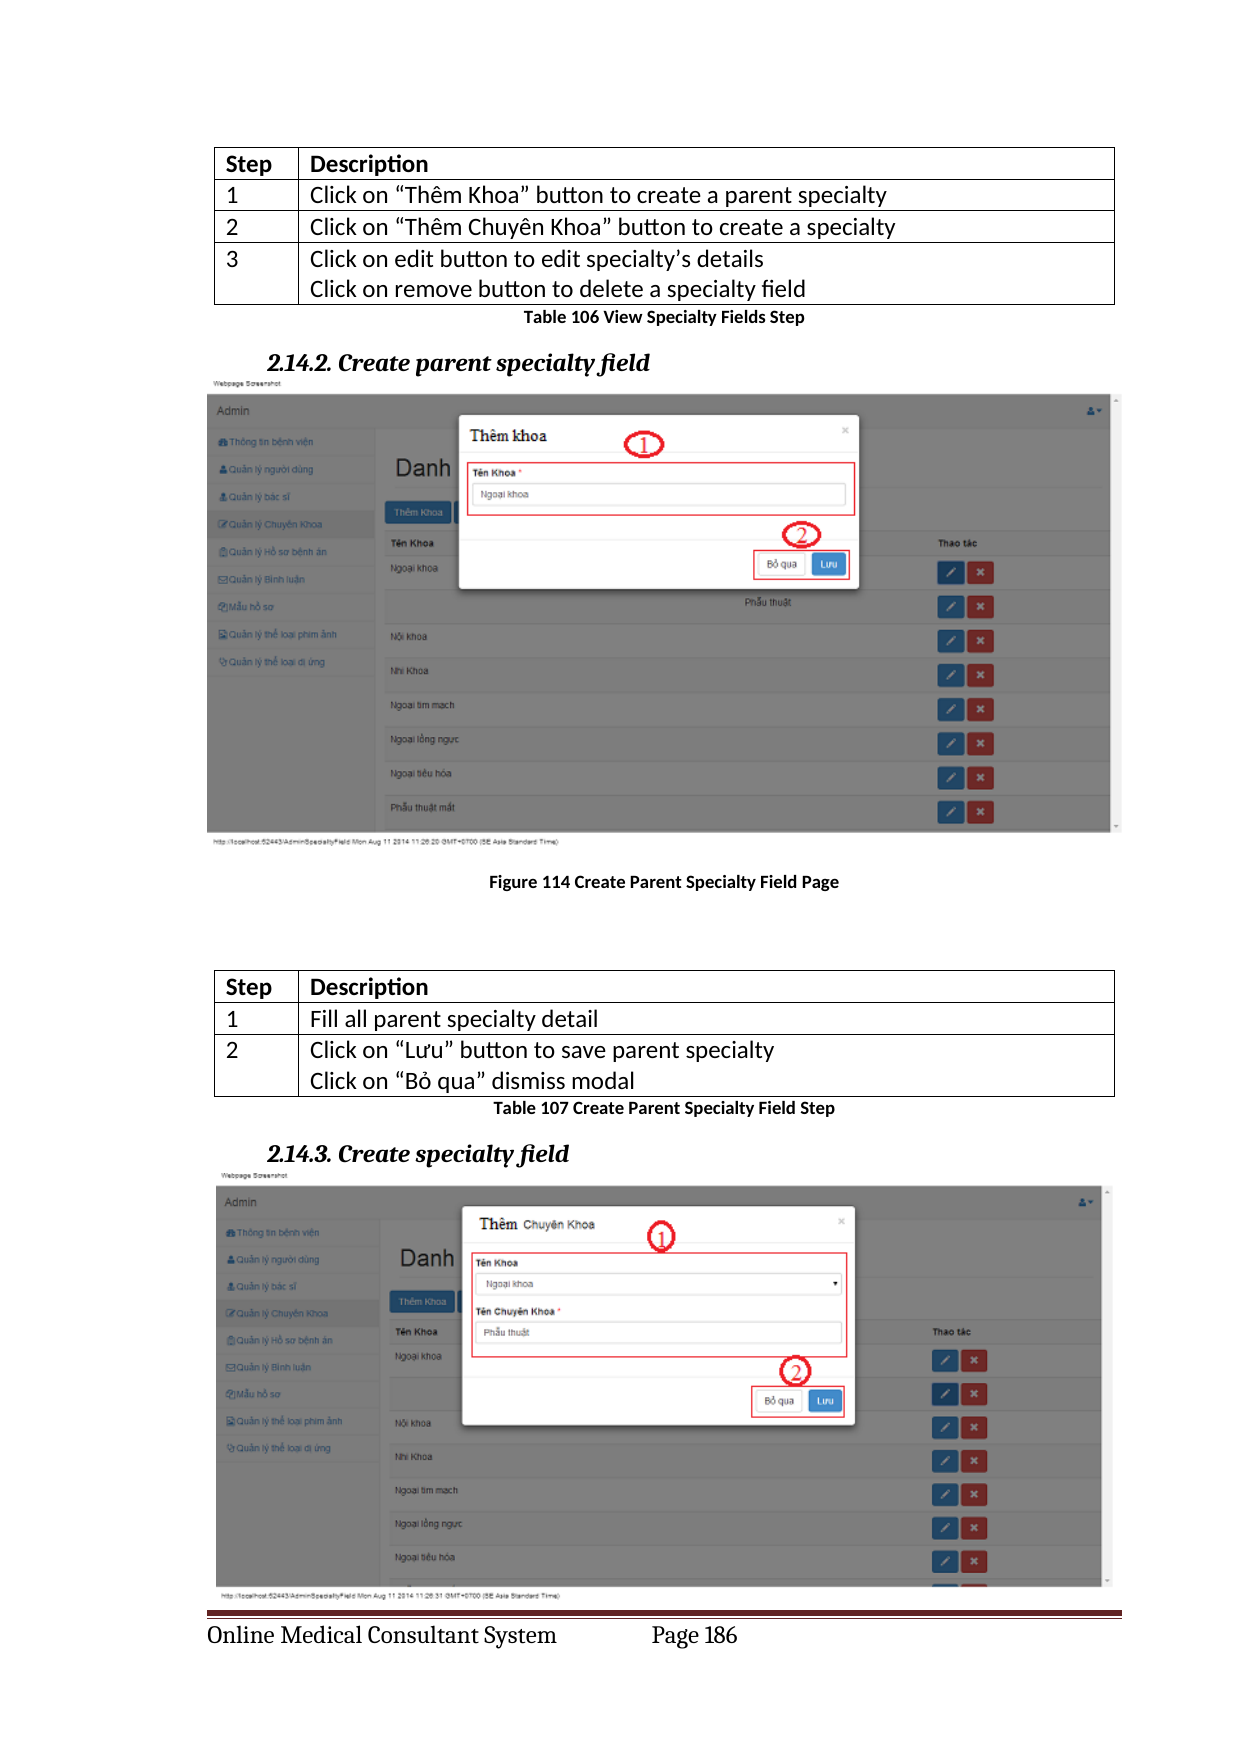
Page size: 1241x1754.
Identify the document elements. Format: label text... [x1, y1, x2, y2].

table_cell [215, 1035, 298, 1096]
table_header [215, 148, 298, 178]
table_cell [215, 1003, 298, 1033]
subtitle Create parent specialty field [267, 348, 1122, 377]
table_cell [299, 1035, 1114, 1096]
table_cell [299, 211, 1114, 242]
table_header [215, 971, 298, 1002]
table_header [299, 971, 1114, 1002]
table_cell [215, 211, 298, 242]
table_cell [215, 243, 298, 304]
picture [207, 381, 1122, 846]
subtitle Create specialty field [267, 1140, 1122, 1169]
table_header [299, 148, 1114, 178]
picture [216, 1173, 1113, 1600]
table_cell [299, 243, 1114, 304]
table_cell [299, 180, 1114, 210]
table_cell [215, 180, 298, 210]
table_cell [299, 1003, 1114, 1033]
